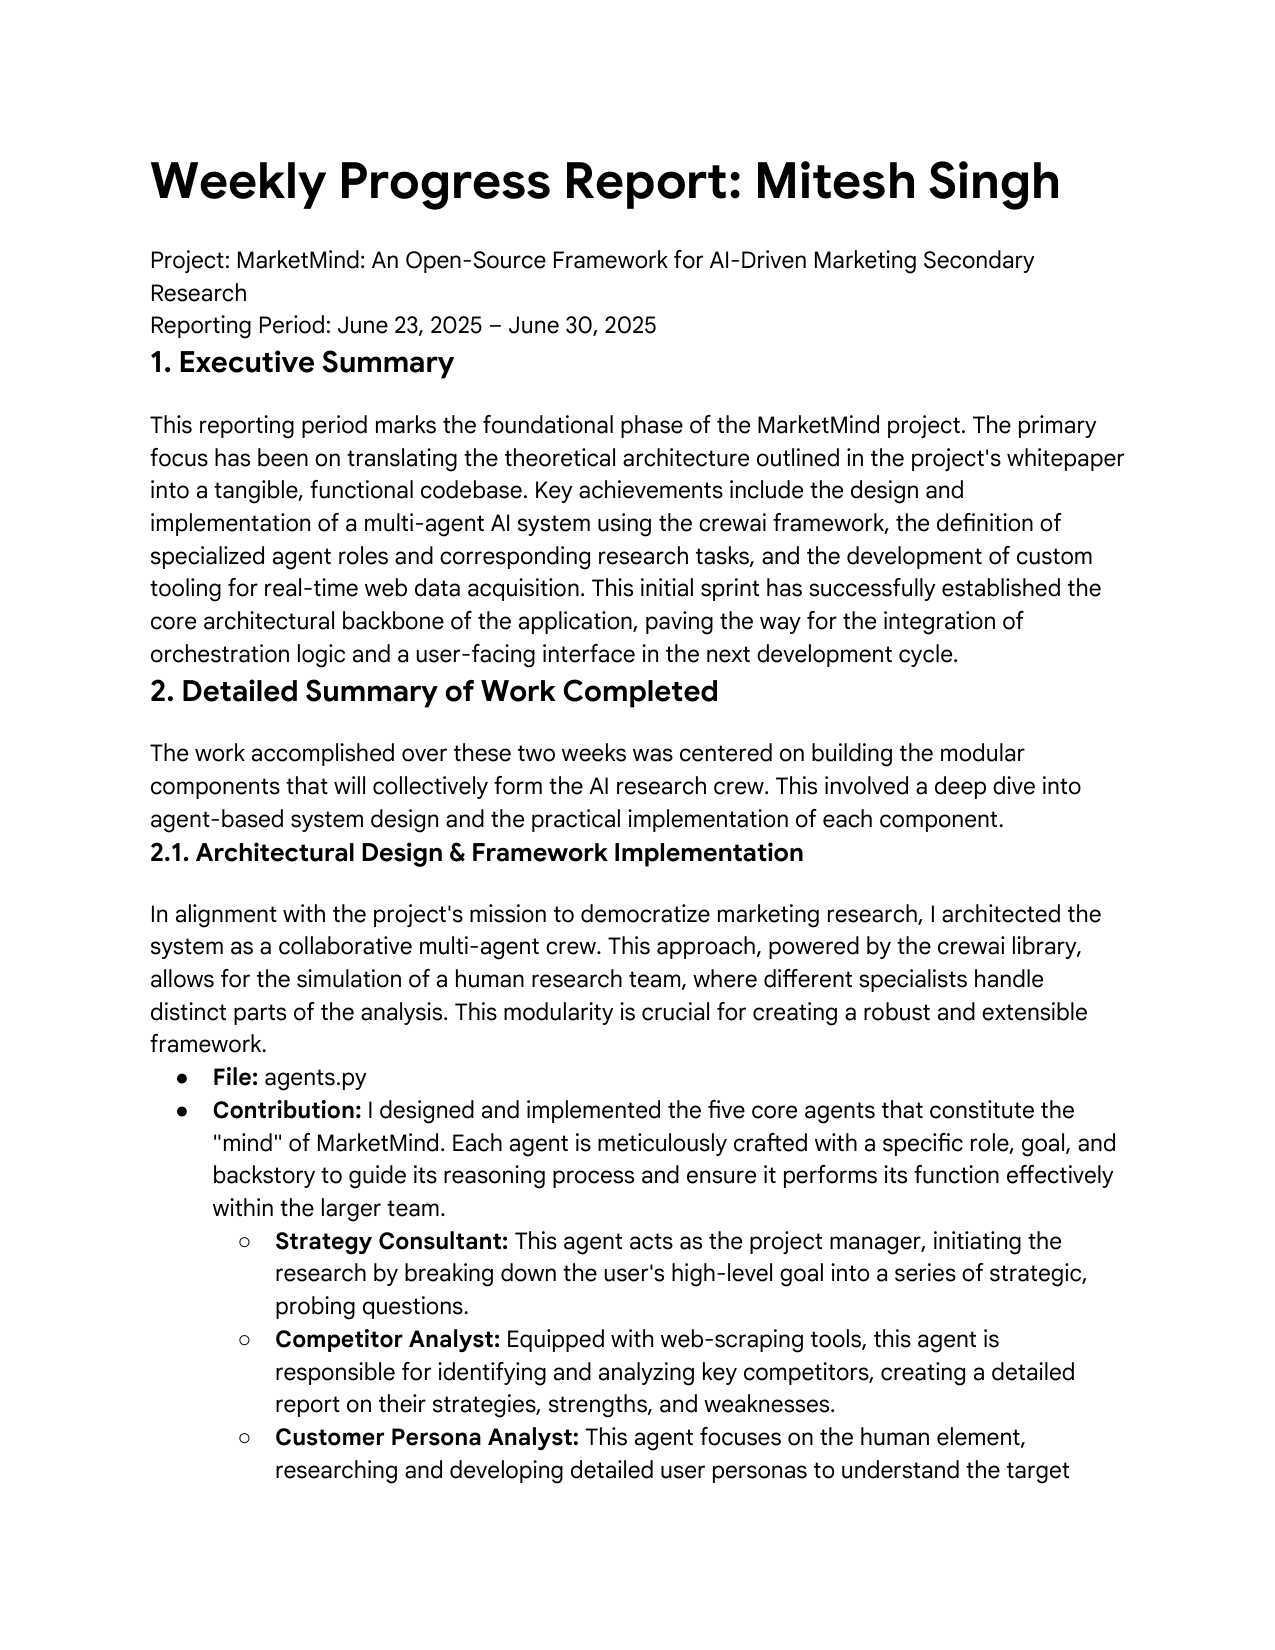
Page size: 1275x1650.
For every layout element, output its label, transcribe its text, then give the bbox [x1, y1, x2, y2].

text Project: MarketMind: An Open-Source Framework for AI-Driven Marketing Secondary Research [150, 246, 1125, 308]
text Reporting Period: June 23, 2025 – June 30, 2025 [150, 312, 1125, 341]
text This reporting period marks the foundational phase of the MarketMind project. The primary focus has been on translating the theoretical architecture outlined in the project's whitepaper into a tangible, functional codebase. Key achievements include the design and implementation of a multi-agent AI system using the crewai framework, the definition of specialized agent roles and corresponding research tasks, and the development of custom tooling for real-time web data acquisition. This initial sprint has successfully established the core architectural backbone of the application, paving the way for the integration of orchestration logic and a user-facing interface in the next development cycle. [150, 411, 1125, 669]
list Competitor Analyst: Equipped with web-scraping tools, this agent is responsible for identifying and analyzing key competitors, creating a detailed report on their strategies, strengths, and weaknesses. [237, 1325, 1125, 1419]
subtitle 2.1. Architectural Design & Framework Implementation [150, 838, 1125, 869]
text The work accomplished over these two weeks was centered on building the modular components that will collectively form the AI research crew. This involved a deep dive into agent-based system design and the practical implementation of each component. [150, 739, 1125, 834]
list Contribution: I designed and implemented the five core agents that constitute the "mind" of MarketMind. Each agent is meticulously crafted with a specific role, goal, and backstory to guide its reasoning process and ensure it performs its function effectively within the larger team. [175, 1096, 1125, 1223]
text In alignment with the project's mission to democratize marketing research, I architected the system as a collaborative multi-agent crew. This approach, powered by the crewai library, allows for the simulation of a human research team, where different specialists handle distinct parts of the analysis. This modularity is crucial for creating a robust and extensible framework. [150, 900, 1125, 1059]
subtitle 2. Detailed Summary of Work Completed [150, 673, 1125, 709]
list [237, 1423, 1125, 1485]
list Strategy Consultant: This agent acts as the project manager, initiating the research by breaking down the user's high-level goal into a series of strategic, probing questions. [237, 1227, 1125, 1321]
list File: agents.py [175, 1063, 1125, 1092]
subtitle Weekly Progress Report: Mitesh Singh [150, 150, 1125, 213]
subtitle 1. Executive Summary [150, 344, 1125, 381]
